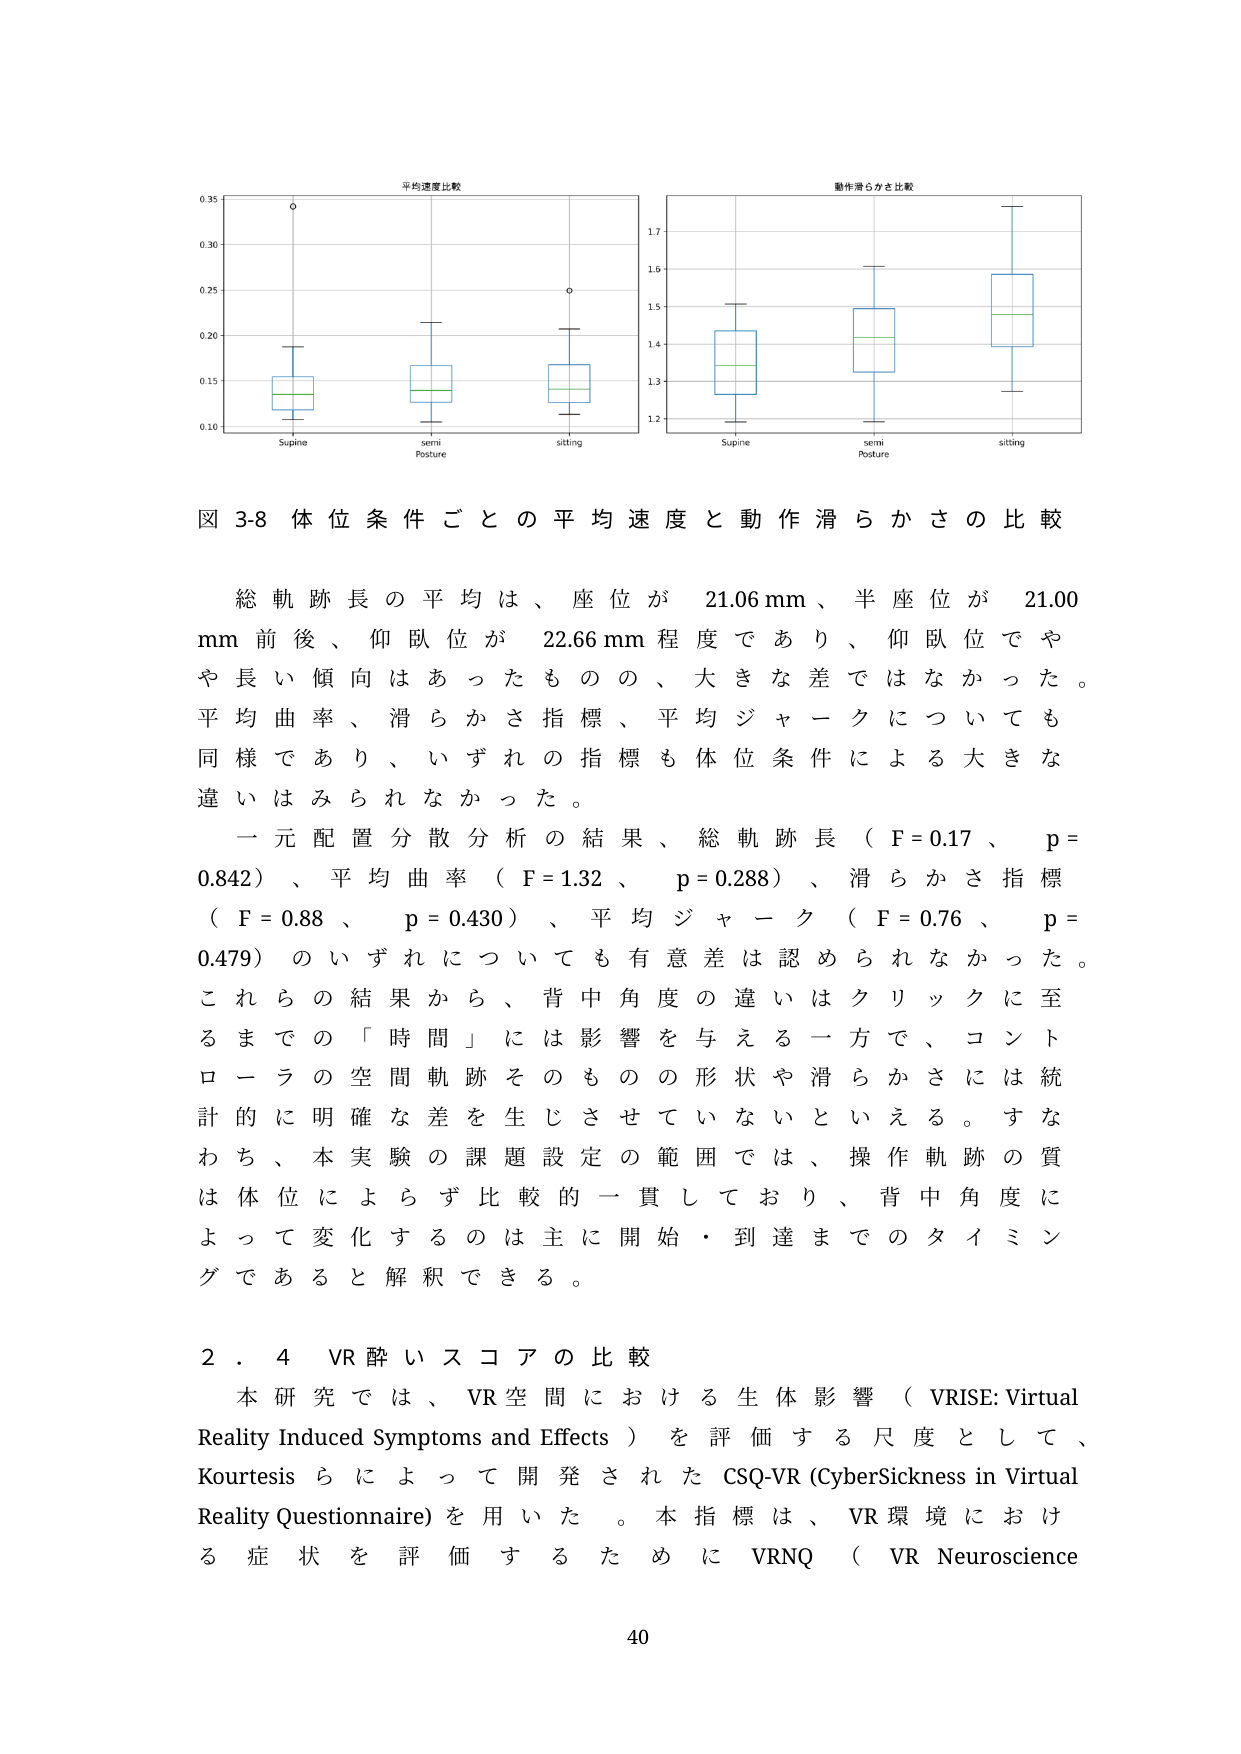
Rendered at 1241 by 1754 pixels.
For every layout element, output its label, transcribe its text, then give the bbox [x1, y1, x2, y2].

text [197, 1376, 1078, 1575]
text 総軌跡長の平均は、座位が 21.06 mm、半座位が 21.00 mm 前後、仰臥位が 22.66 mm 程度であり、仰臥位でやや長い傾向はあったものの、大きな差ではなかった。平均曲率、滑らかさ指標、平均ジャークについても同様であり、いずれの指標も体位条件による大きな違いはみられなかった。 [197, 578, 1078, 817]
subtitle ２．４ VR 酔いスコアの比較 [197, 1336, 1078, 1376]
text 一元配置分散分析の結果、総軌跡長（F = 0.17、 p = 0.842）、平均曲率（F = 1.32、 p = 0.288）、滑らかさ指標（F = 0.88、 p = 0.430）、平均ジャーク（F = 0.76、 p = 0.479）のいずれについても有意差は認められなかった。これらの結果から、背中角度の違いはクリックに至るまでの「時間」には影響を与える一方で、コントローラの空間軌跡そのものの形状や滑らかさには統計的に明確な差を生じさせていないといえる。すなわち、本実験の課題設定の範囲では、操作軌跡の質は体位によらず比較的一貫しており、背中角度によって変化するのは主に開始・到達までのタイミングであると解釈できる。 [197, 817, 1078, 1296]
picture [197, 178, 1083, 463]
text 図3-8 体位条件ごとの平均速度と動作滑らかさの比較 [197, 498, 1078, 538]
